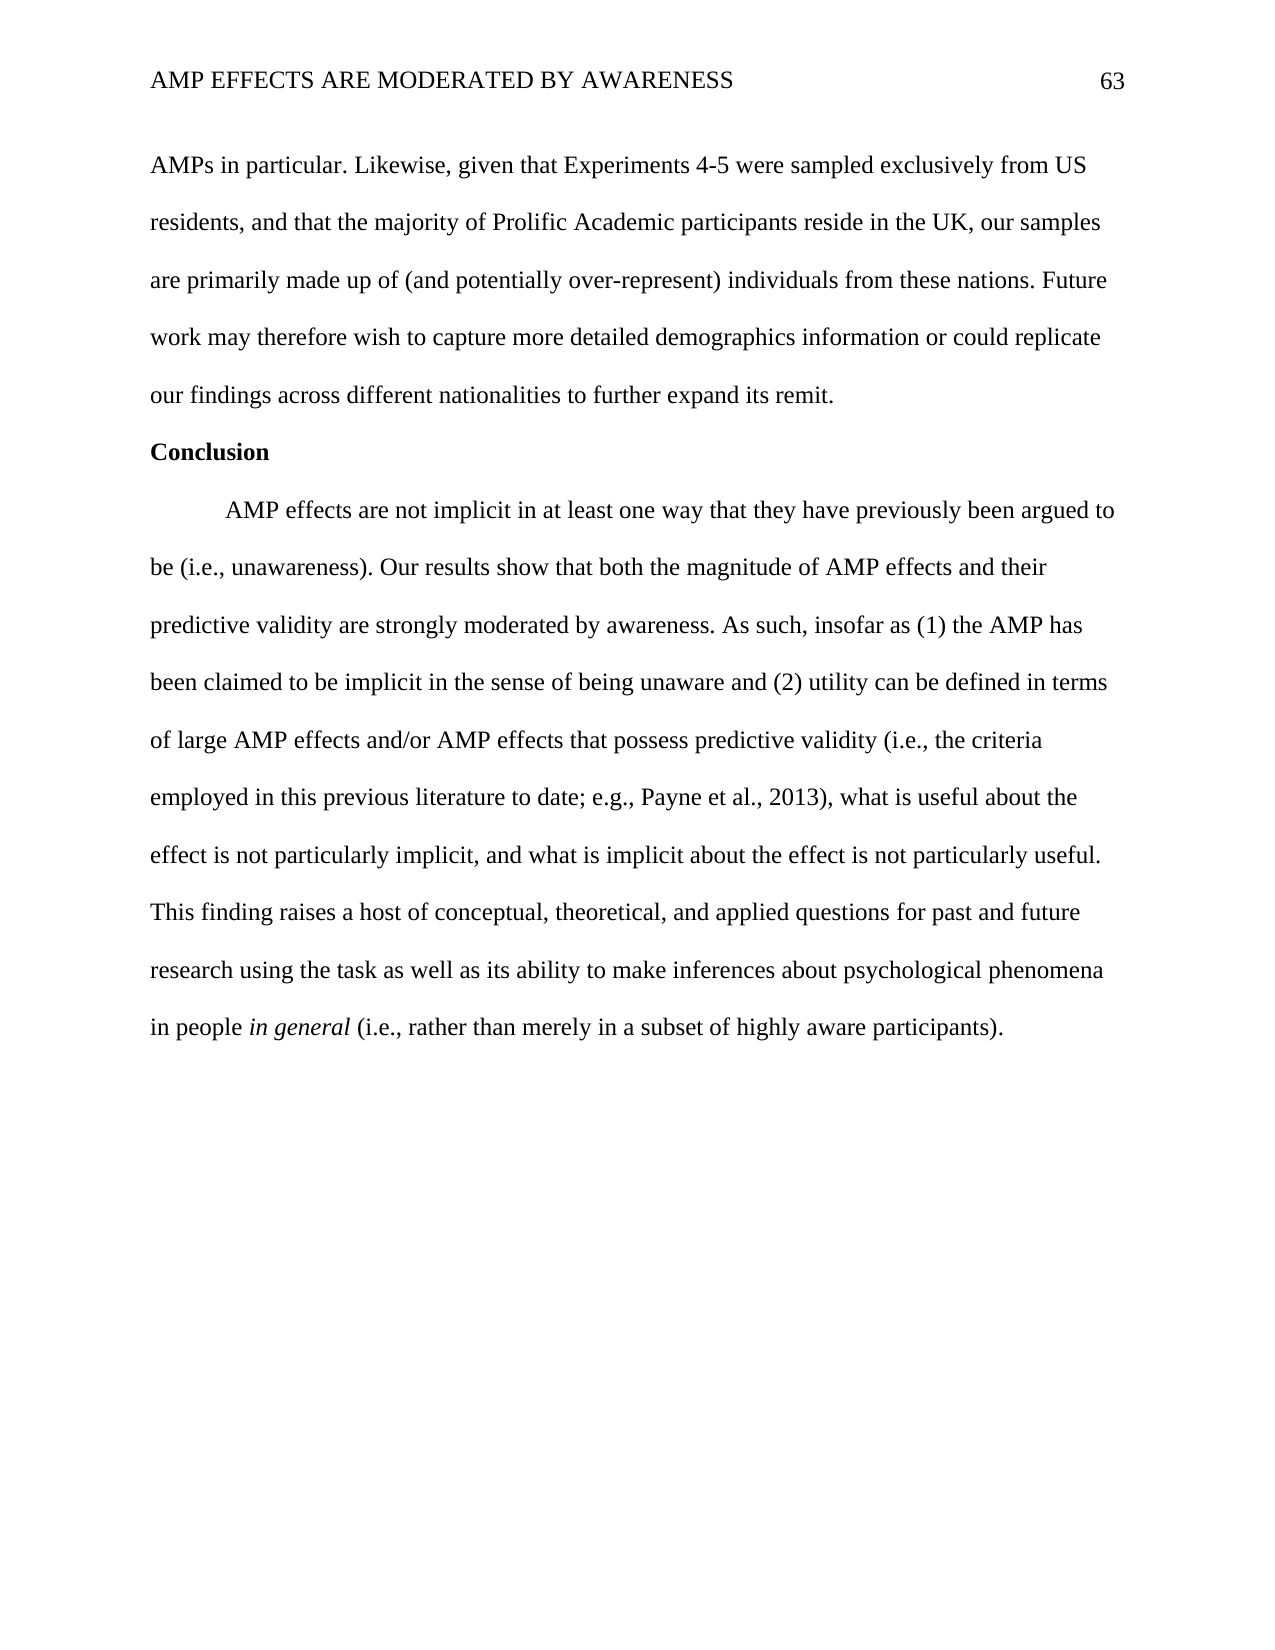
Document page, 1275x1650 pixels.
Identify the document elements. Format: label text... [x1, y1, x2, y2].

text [150, 150, 1125, 409]
text AMP effects are not implicit in at least one way that they have previously been argued to be (i.e., unawareness). Our results show that both the magnitude of AMP effects and their predictive validity are strongly moderated by awareness. As such, insofar as (1) the AMP has been claimed to be implicit in the sense of being unaware and (2) utility can be defined in terms of large AMP effects and/or AMP effects that possess predictive validity (i.e., the criteria employed in this previous literature to date; e.g., Payne et al., 2013), what is useful about the effect is not particularly implicit, and what is implicit about the effect is not particularly useful. This finding raises a host of conceptual, theoretical, and applied questions for past and future research using the task as well as its ability to make inferences about psychological phenomena in people in general (i.e., rather than merely in a subset of highly aware participants). [150, 495, 1125, 1041]
subtitle Conclusion [150, 437, 1125, 466]
